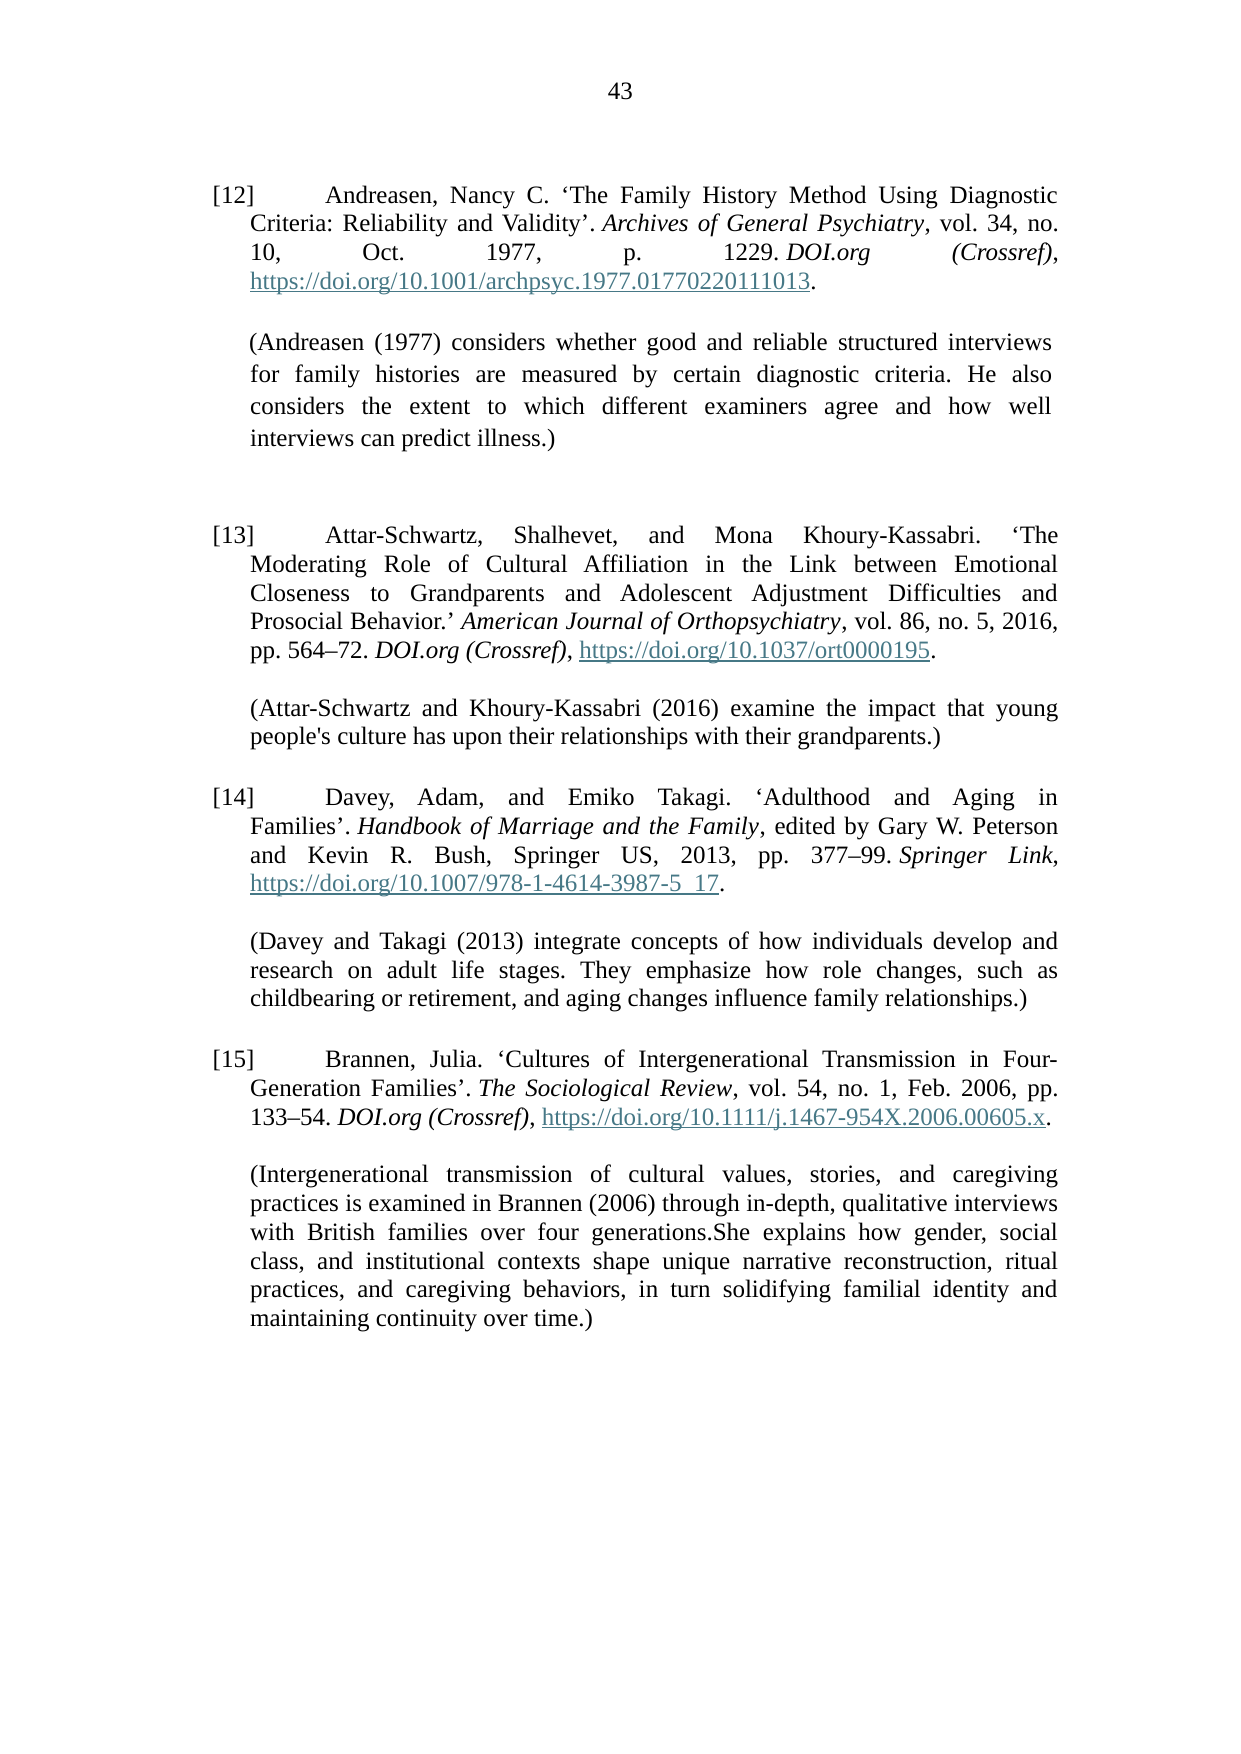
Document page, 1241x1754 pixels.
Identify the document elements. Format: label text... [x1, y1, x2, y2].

list (Intergenerational transmission of cultural values, stories, and caregiving practices is examined in Brannen (2006) through in-depth, qualitative interviews with British families over four generations.She explains how gender, social class, and institutional contexts shape unique narrative reconstruction, ritual practices, and caregiving behaviors, in turn solidifying familial identity and maintaining continuity over time.) [250, 1159, 1059, 1332]
list (Attar-Schwartz and Khoury-Kassabri (2016) examine the impact that young people's culture has upon their relationships with their grandparents.) [250, 693, 1059, 750]
list (Davey and Takagi (2013) integrate concepts of how individuals develop and research on adult life stages. They emphasize how role changes, such as childbearing or retirement, and aging changes influence family relationships.) [250, 926, 1059, 1012]
list Attar-Schwartz, Shalhevet, and Mona Khoury-Kassabri. ‘The Moderating Role of Cultural Affiliation in the Link between Emotional Closeness to Grandparents and Adolescent Adjustment Difficulties and Prosocial Behavior.’ American Journal of Orthopsychiatry, vol. 86, no. 5, 2016, pp. 564–72. DOI.org (Crossref), https://doi.org/10.1037/ort0000195. [212, 520, 1059, 664]
list Davey, Adam, and Emiko Takagi. ‘Adulthood and Aging in Families’. Handbook of Marriage and the Family, edited by Gary W. Peterson and Kevin R. Bush, Springer US, 2013, pp. 377–99. Springer Link, https://doi.org/10.1007/978-1-4614-3987-5_17. [212, 782, 1059, 897]
list Brannen, Julia. ‘Cultures of Intergenerational Transmission in Four-Generation Families’. The Sociological Review, vol. 54, no. 1, Feb. 2006, pp. 133–54. DOI.org (Crossref), https://doi.org/10.1111/j.1467-954X.2006.00605.x. [212, 1044, 1059, 1131]
list (Andreasen (1977) considers whether good and reliable structured interviews for family histories are measured by certain diagnostic criteria. He also considers the extent to which different examiners agree and how well interviews can predict illness.) [249, 327, 1053, 452]
list Andreasen, Nancy C. ‘The Family History Method Using Diagnostic Criteria: Reliability and Validity’. Archives of General Psychiatry, vol. 34, no. 10, Oct. 1977, p. 1229. DOI.org (Crossref), https://doi.org/10.1001/archpsyc.1977.01770220111013. [212, 180, 1059, 295]
